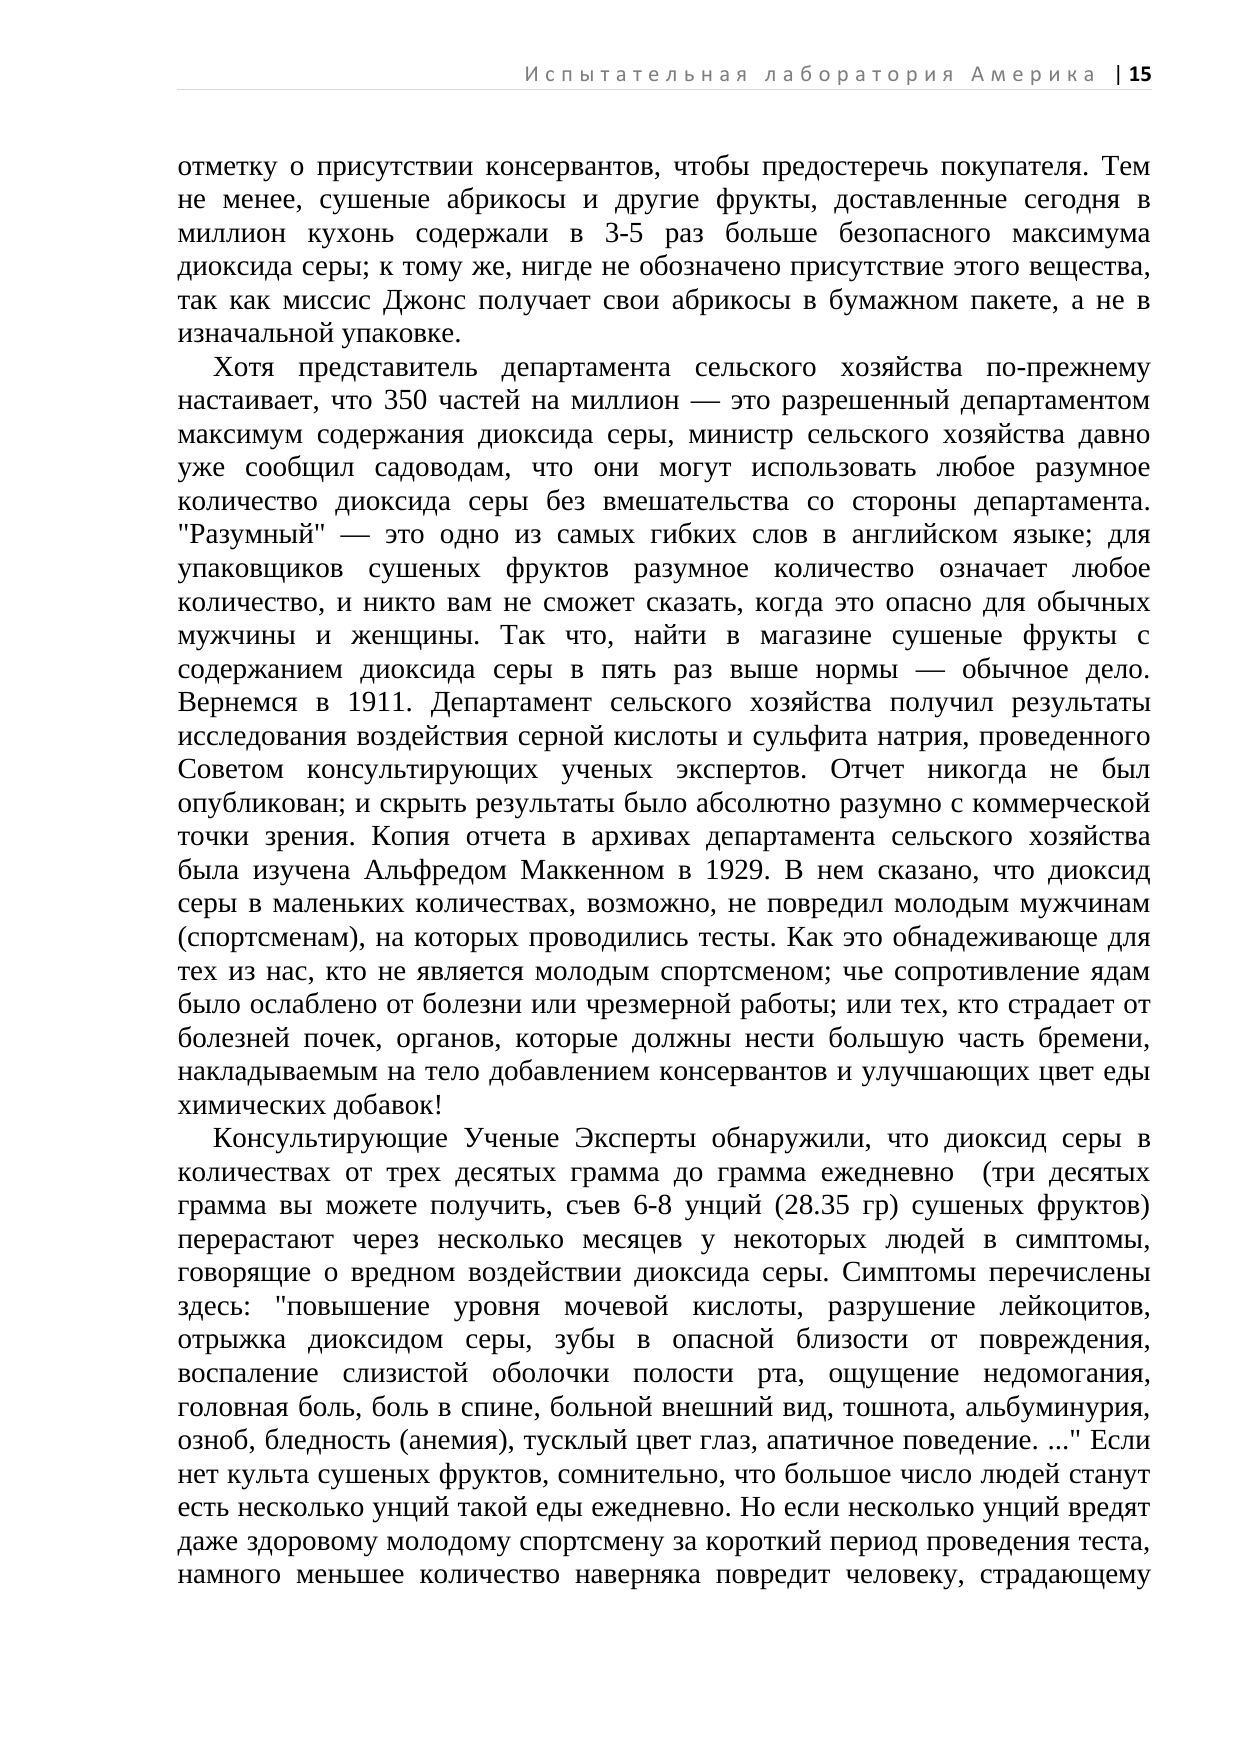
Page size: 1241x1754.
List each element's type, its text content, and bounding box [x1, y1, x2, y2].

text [177, 148, 1152, 349]
text Хотя представитель департамента сельского хозяйства по-прежнему настаивает, что 350 частей на миллион — это разрешенный департаментом максимум содержания диоксида серы, министр сельского хозяйства давно уже сообщил садоводам, что они могут использовать любое разумное количество диоксида серы без вмешательства со стороны департамента. "Разумный" — это одно из самых гибких слов в английском языке; для упаковщиков сушеных фруктов разумное количество означает любое количество, и никто вам не сможет сказать, когда это опасно для обычных мужчины и женщины. Так что, найти в магазине сушеные фрукты с содержанием диоксида серы в пять раз выше нормы — обычное дело. Вернемся в 1911. Департамент сельского хозяйства получил результаты исследования воздействия серной кислоты и сульфита натрия, проведенного Советом консультирующих ученых экспертов. Отчет никогда не был опубликован; и скрыть результаты было абсолютно разумно с коммерческой точки зрения. Копия отчета в архивах департамента сельского хозяйства была изучена Альфредом Маккенном в 1929. В нем сказано, что диоксид серы в маленьких количествах, возможно, не повредил молодым мужчинам (спортсменам), на которых проводились тесты. Как это обнадеживающе для тех из нас, кто не является молодым спортсменом; чье сопротивление ядам было ослаблено от болезни или чрезмерной работы; или тех, кто страдает от болезней почек, органов, которые должны нести большую часть бремени, накладываемым на тело добавлением консервантов и улучшающих цвет еды химических добавок! [177, 349, 1152, 1120]
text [177, 1120, 1152, 1590]
